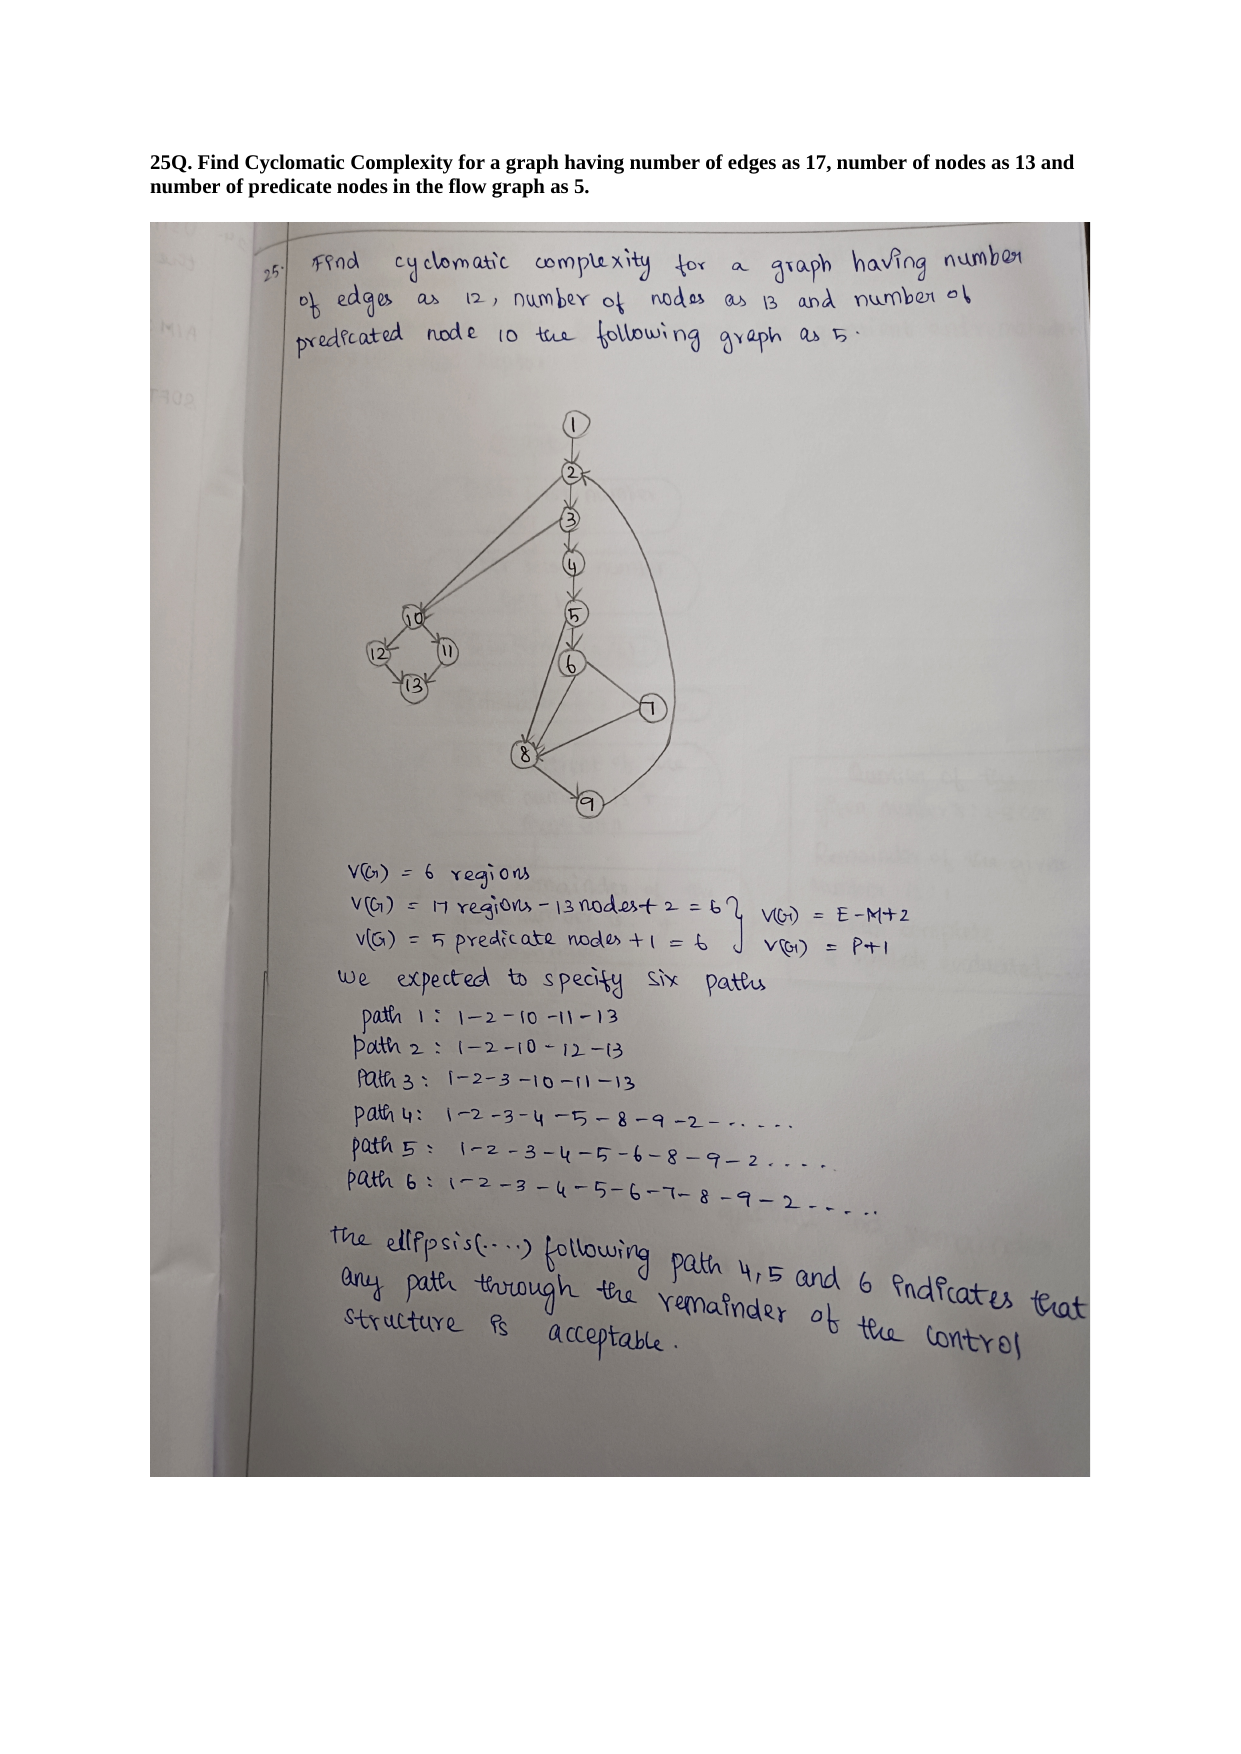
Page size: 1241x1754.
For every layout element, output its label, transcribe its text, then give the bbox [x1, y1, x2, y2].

picture [150, 222, 1091, 1477]
text 25Q. Find Cyclomatic Complexity for a graph having number of edges as 17, number of nodes as 13 and number of predicate nodes in the flow graph as 5. [150, 150, 1090, 198]
